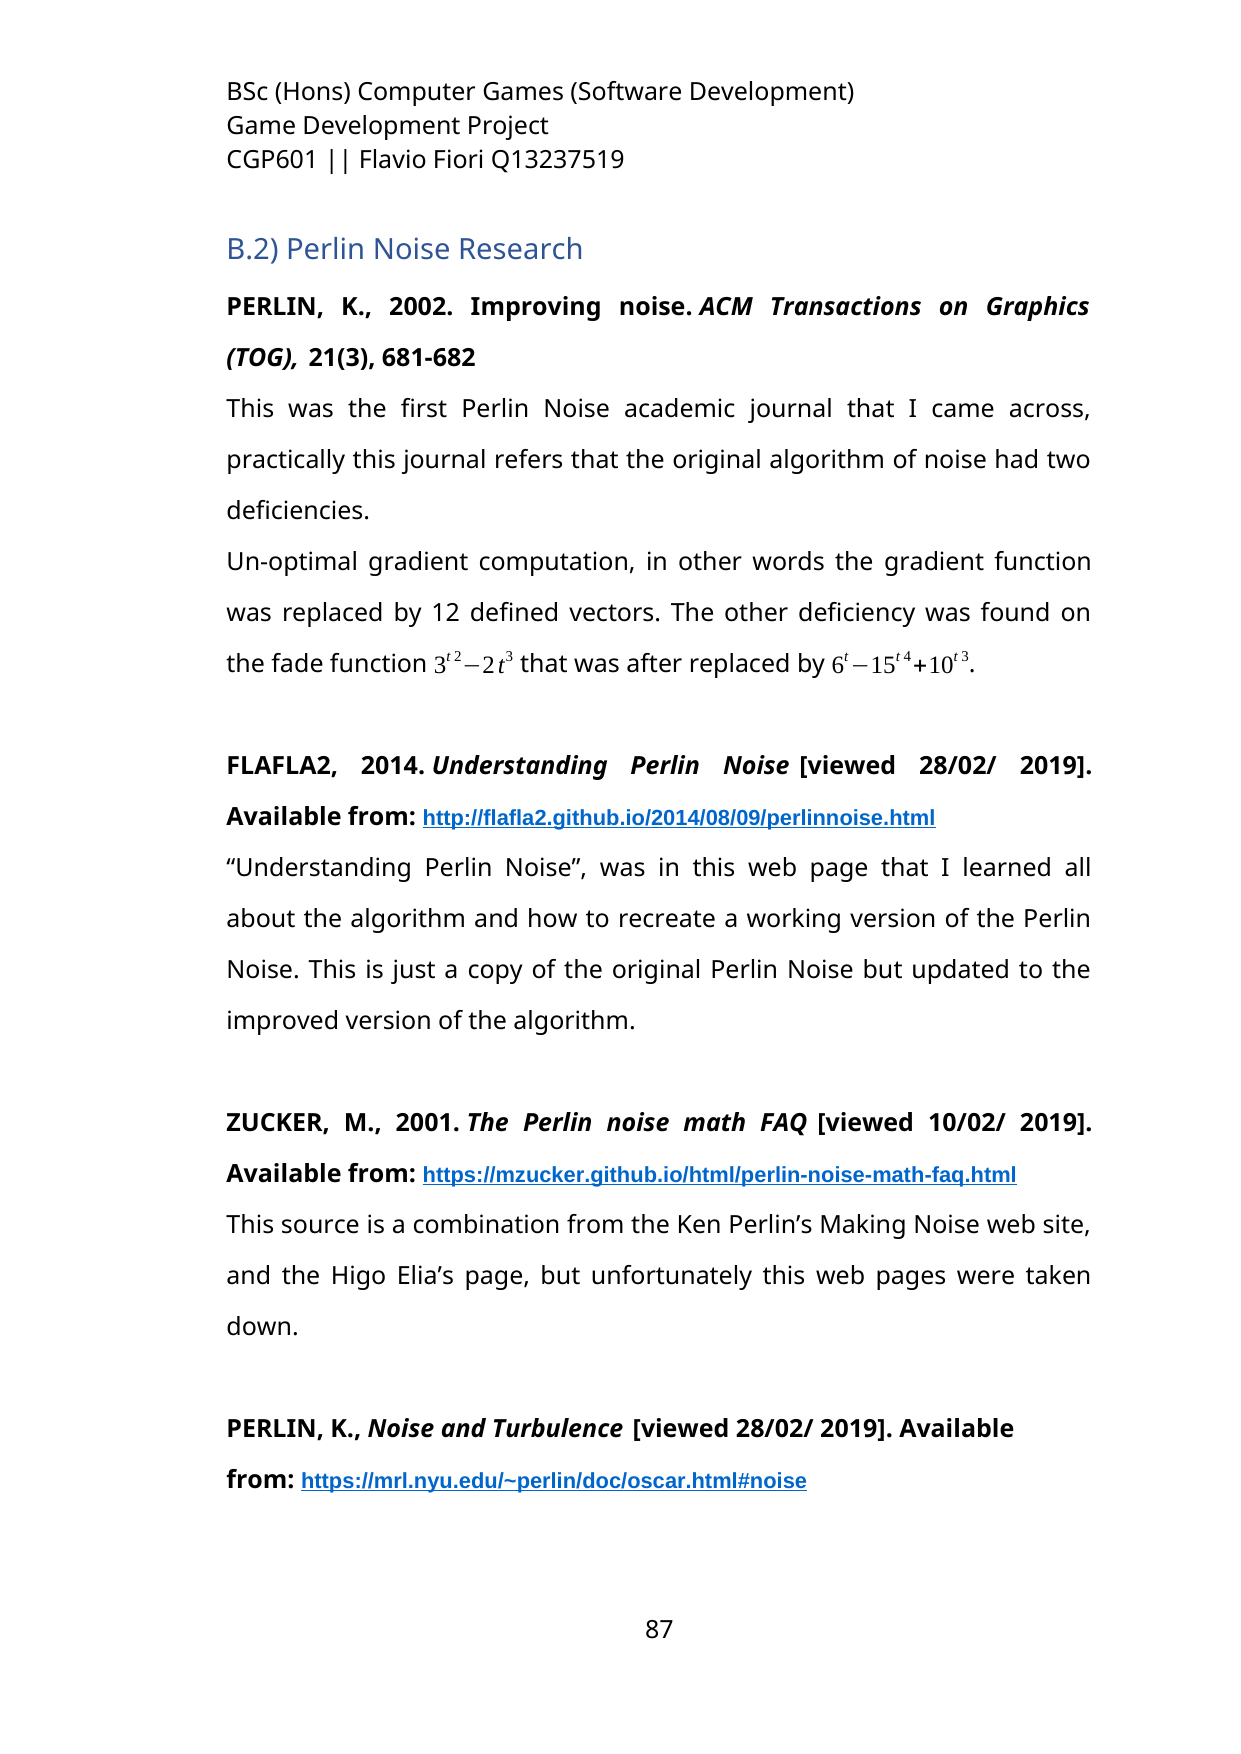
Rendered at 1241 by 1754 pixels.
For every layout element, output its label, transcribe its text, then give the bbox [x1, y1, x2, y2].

text FLAFLA2, 2014. Understanding Perlin Noise [viewed 28/02/ 2019]. Available from: http://flafla2.github.io/2014/08/09/perlinnoise.html [226, 747, 1092, 833]
text ZUCKER, M., 2001. The Perlin noise math FAQ [viewed 10/02/ 2019]. Available from: https://mzucker.github.io/html/perlin-noise-math-faq.html [226, 1105, 1092, 1190]
text Un-optimal gradient computation, in other words the gradient function was replaced by 12 defined vectors. The other deficiency was found on the fade function that was after replaced by . [226, 543, 1092, 679]
text This was the first Perlin Noise academic journal that I came across, practically this journal refers that the original algorithm of noise had two deficiencies. [226, 390, 1092, 526]
text PERLIN, K., 2002. Improving noise. ACM Transactions on Graphics (TOG), 21(3), 681-682 [226, 288, 1092, 373]
text PERLIN, K., Noise and Turbulence [viewed 28/02/ 2019]. Available from: https://mrl.nyu.edu/~perlin/doc/oscar.html#noise [226, 1411, 1092, 1496]
text “Understanding Perlin Noise”, was in this web page that I learned all about the algorithm and how to recreate a working version of the Perlin Noise. This is just a copy of the original Perlin Noise but updated to the improved version of the algorithm. [226, 849, 1092, 1037]
subtitle B.2) Perlin Noise Research [226, 229, 1092, 268]
text This source is a combination from the Ken Perlin’s Making Noise web site, and the Higo Elia’s page, but unfortunately this web pages were taken down. [226, 1207, 1092, 1343]
